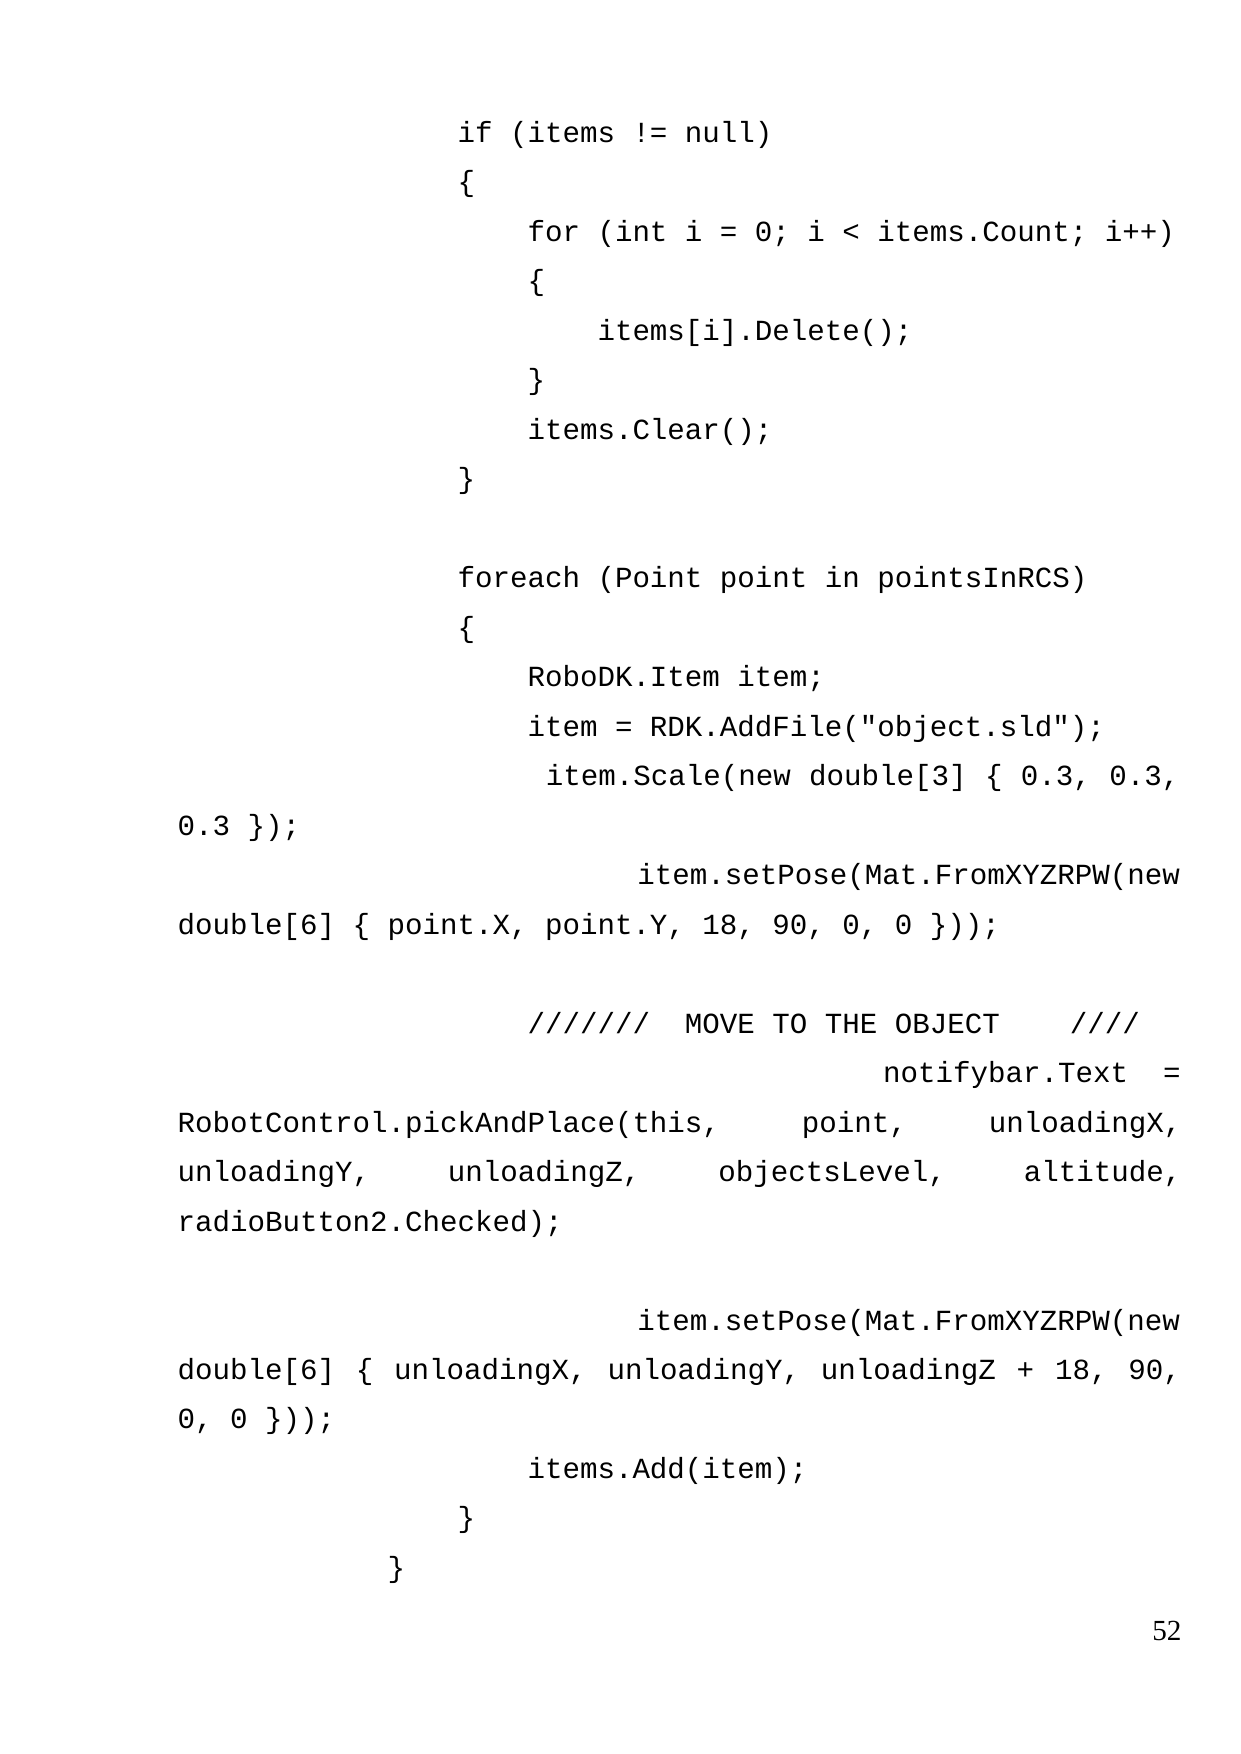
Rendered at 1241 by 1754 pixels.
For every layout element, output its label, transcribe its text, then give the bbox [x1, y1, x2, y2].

text { [177, 613, 1181, 646]
text item = RDK.AddFile("object.sld"); [177, 712, 1181, 745]
text for (int i = 0; i < items.Count; i++) [177, 217, 1181, 250]
text } [177, 366, 1181, 398]
text foreach (Point point in pointsInRCS) [177, 563, 1181, 596]
text { [177, 267, 1181, 299]
text item.Scale(new double[3] { 0.3, 0.3, 0.3 }); [177, 761, 1181, 844]
text notifybar.Text = RobotControl.pickAndPlace(this, point, unloadingX, unloadingY, unloadingZ, objectsLevel, altitude, radioButton2.Checked); [177, 1058, 1181, 1240]
text items.Add(item); [177, 1454, 1181, 1487]
text } [177, 1503, 1181, 1537]
text item.setPose(Mat.FromXYZRPW(new double[6] { unloadingX, unloadingY, unloadingZ + 18, 90, 0, 0 })); [177, 1306, 1181, 1438]
text /////// MOVE TO THE OBJECT //// [177, 1009, 1181, 1042]
text RoboDK.Item item; [177, 662, 1181, 695]
text items[i].Delete(); [177, 316, 1181, 349]
text { [177, 168, 1181, 201]
text } [177, 1553, 1181, 1586]
text items.Clear(); [177, 415, 1181, 448]
text item.setPose(Mat.FromXYZRPW(new double[6] { point.X, point.Y, 18, 90, 0, 0 })); [177, 860, 1181, 943]
text if (items != null) [177, 118, 1181, 151]
text } [177, 464, 1181, 497]
